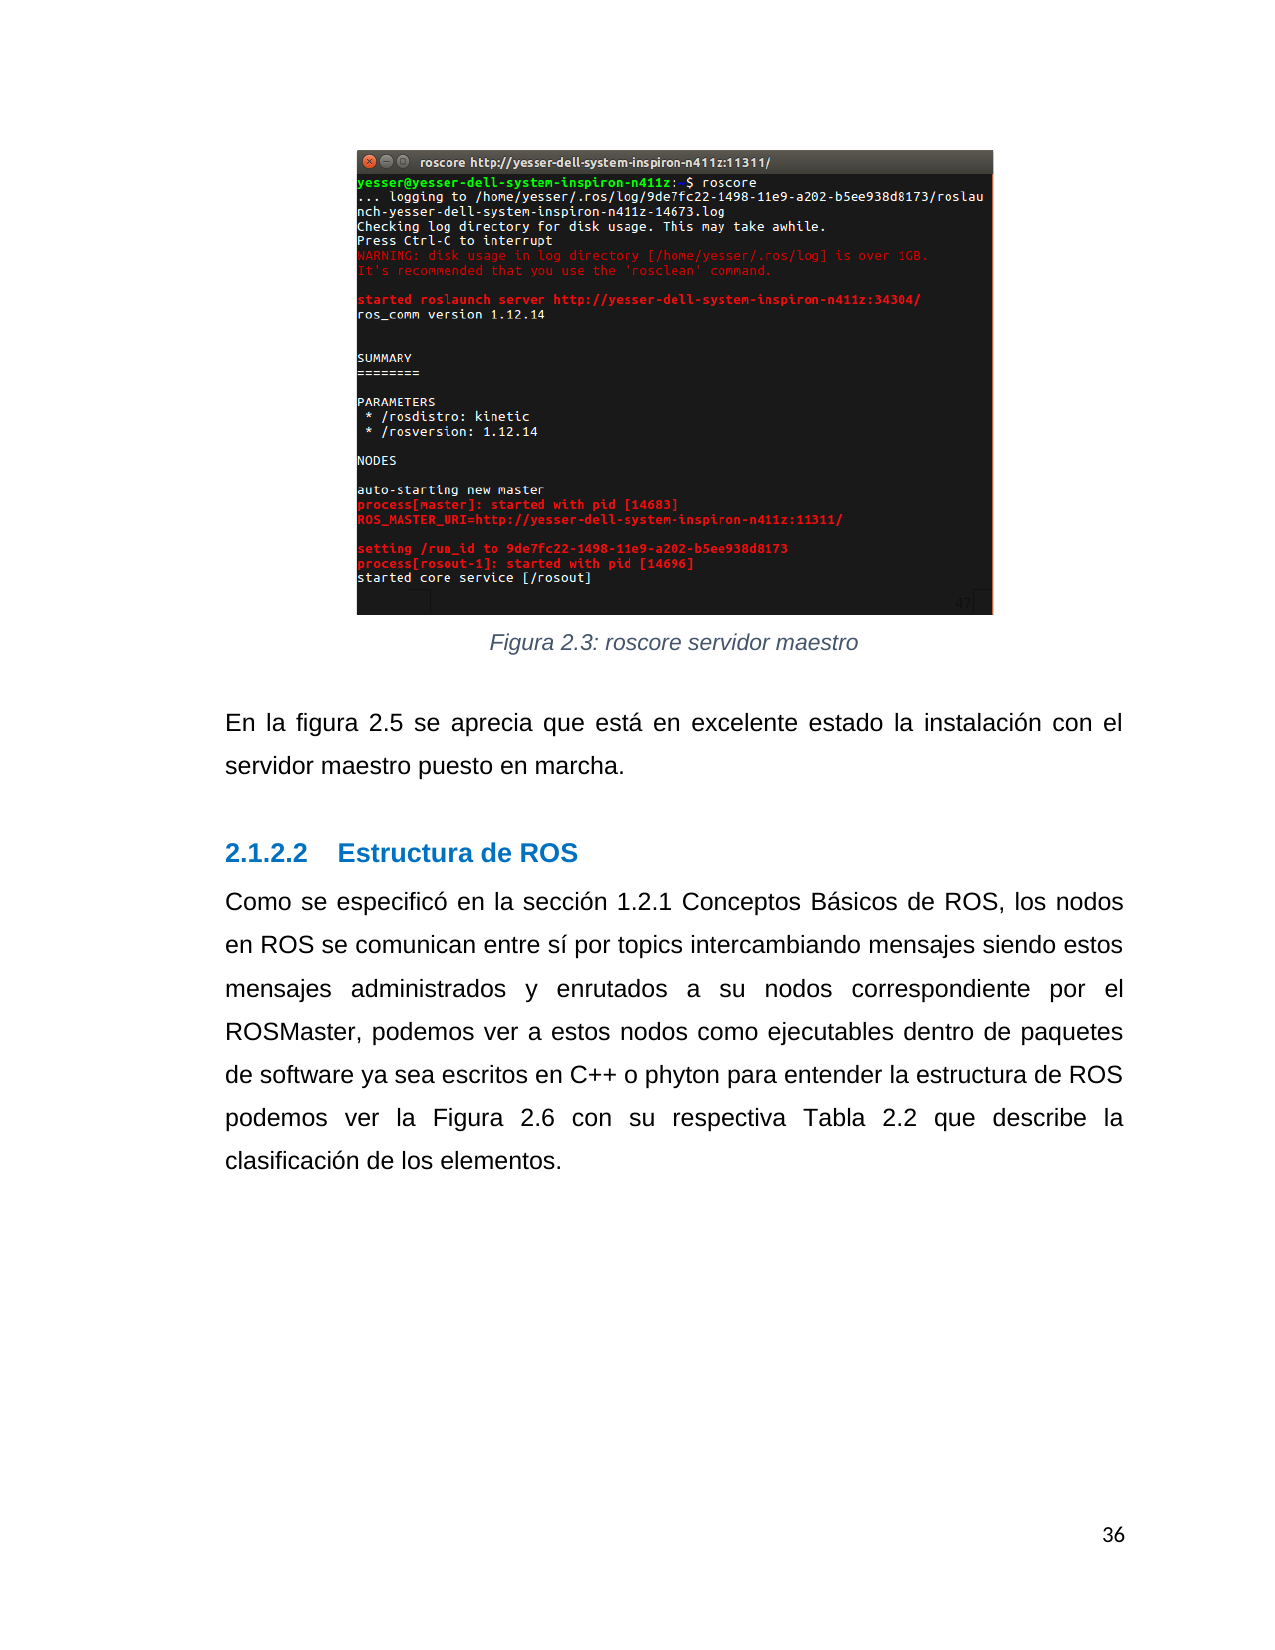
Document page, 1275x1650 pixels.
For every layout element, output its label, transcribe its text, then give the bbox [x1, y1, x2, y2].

text En la figura 2.5 se aprecia que está en excelente estado la instalación con el servidor maestro puesto en marcha. [225, 708, 1125, 779]
list Estructura de ROS [225, 837, 1125, 868]
picture [356, 150, 994, 615]
text Como se especificó en la sección 1.2.1 Conceptos Básicos de ROS, los nodos en ROS se comunican entre sí por topics intercambiando mensajes siendo estos mensajes administrados y enrutados a su nodos correspondiente por el ROSMaster, podemos ver a estos nodos como ejecutables dentro de paquetes de software ya sea escritos en C++ o phyton para entender la estructura de ROS podemos ver la Figura 2.6 con su respectiva Tabla 2.2 que describe la clasificación de los elementos. [225, 887, 1125, 1175]
text Figura 2.3: roscore servidor maestro [225, 629, 1125, 655]
